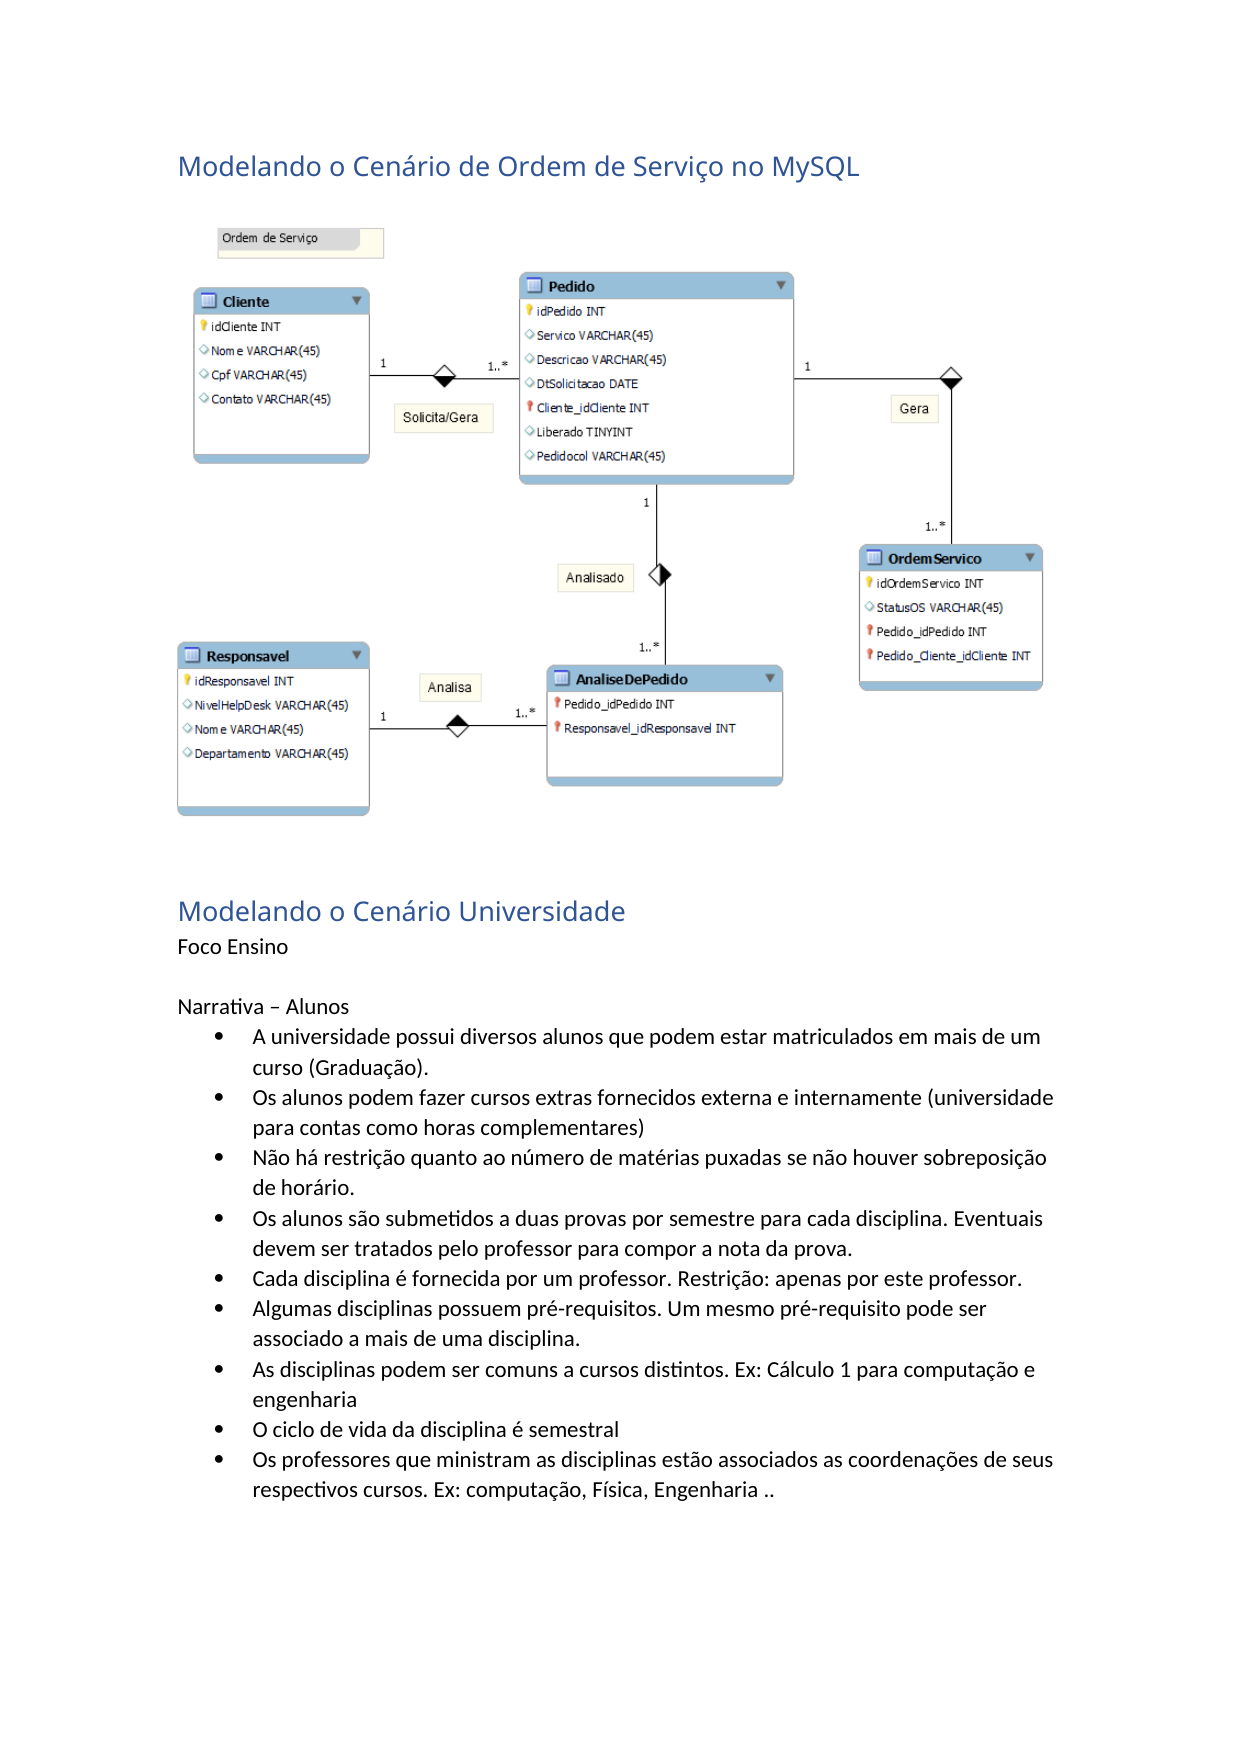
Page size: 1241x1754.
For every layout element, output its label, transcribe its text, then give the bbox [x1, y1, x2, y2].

list O ciclo de vida da disciplina é semestral [215, 1415, 1063, 1443]
subtitle Modelando o Cenário Universidade [177, 892, 1063, 929]
list Não há restrição quanto ao número de matérias puxadas se não houver sobreposição de horário. [215, 1143, 1063, 1201]
list Os alunos são submetidos a duas provas por semestre para cada disciplina. Eventuais devem ser tratados pelo professor para compor a nota da prova. [215, 1204, 1063, 1262]
picture [177, 217, 1063, 826]
text Foco Ensino [177, 932, 1063, 960]
list Cada disciplina é fornecida por um professor. Restrição: apenas por este professor. [215, 1264, 1063, 1292]
list Algumas disciplinas possuem pré-requisitos. Um mesmo pré-requisito pode ser associado a mais de uma disciplina. [215, 1294, 1063, 1352]
text Narrativa – Alunos [177, 992, 1063, 1020]
list Os professores que ministram as disciplinas estão associados as coordenações de seus respectivos cursos. Ex: computação, Física, Engenharia .. [215, 1445, 1063, 1503]
list As disciplinas podem ser comuns a cursos distintos. Ex: Cálculo 1 para computação e engenharia [215, 1355, 1063, 1413]
list A universidade possui diversos alunos que podem estar matriculados em mais de um curso (Graduação). [215, 1022, 1063, 1081]
subtitle Modelando o Cenário de Ordem de Serviço no MySQL [177, 148, 1063, 184]
list Os alunos podem fazer cursos extras fornecidos externa e internamente (universidade para contas como horas complementares) [215, 1083, 1063, 1141]
